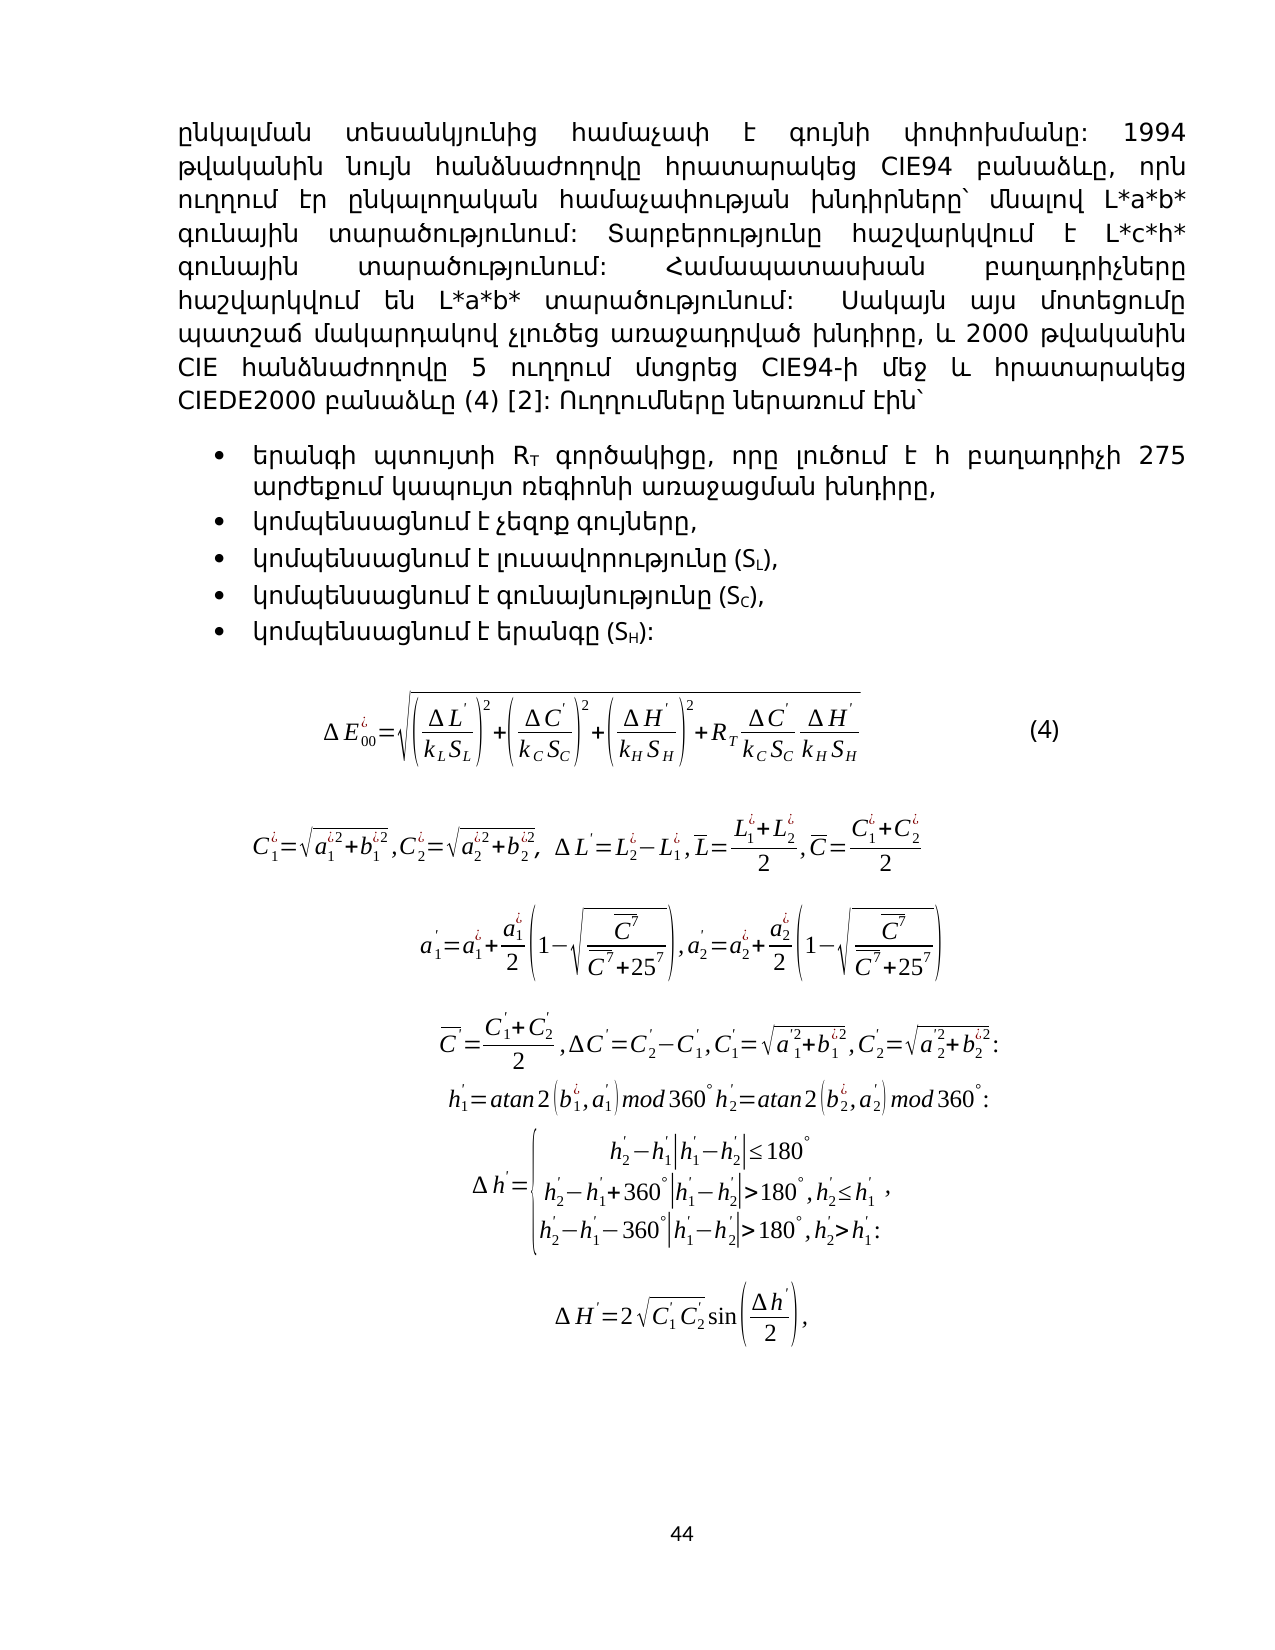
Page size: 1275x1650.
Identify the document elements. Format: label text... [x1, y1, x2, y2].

list (4) [252, 690, 1186, 769]
list կոմպենսացնում է գունայնությունը (SC), [215, 577, 1186, 611]
list երանգի պտույտի RT գործակիցը, որը լուծում է h բաղադրիչի 275 արժեքում կապույտ ռեգիոնի առաջացման խնդիրը, [215, 441, 1186, 501]
list կոմպենսացնում է չեզոք գույները, [215, 504, 1186, 538]
list , [252, 813, 1186, 877]
list կոմպենսացնում է լուսավորությունը (SL), [215, 541, 1186, 574]
list կոմպենսացնում է երանգը (SH): [215, 614, 1186, 648]
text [177, 118, 1186, 252]
